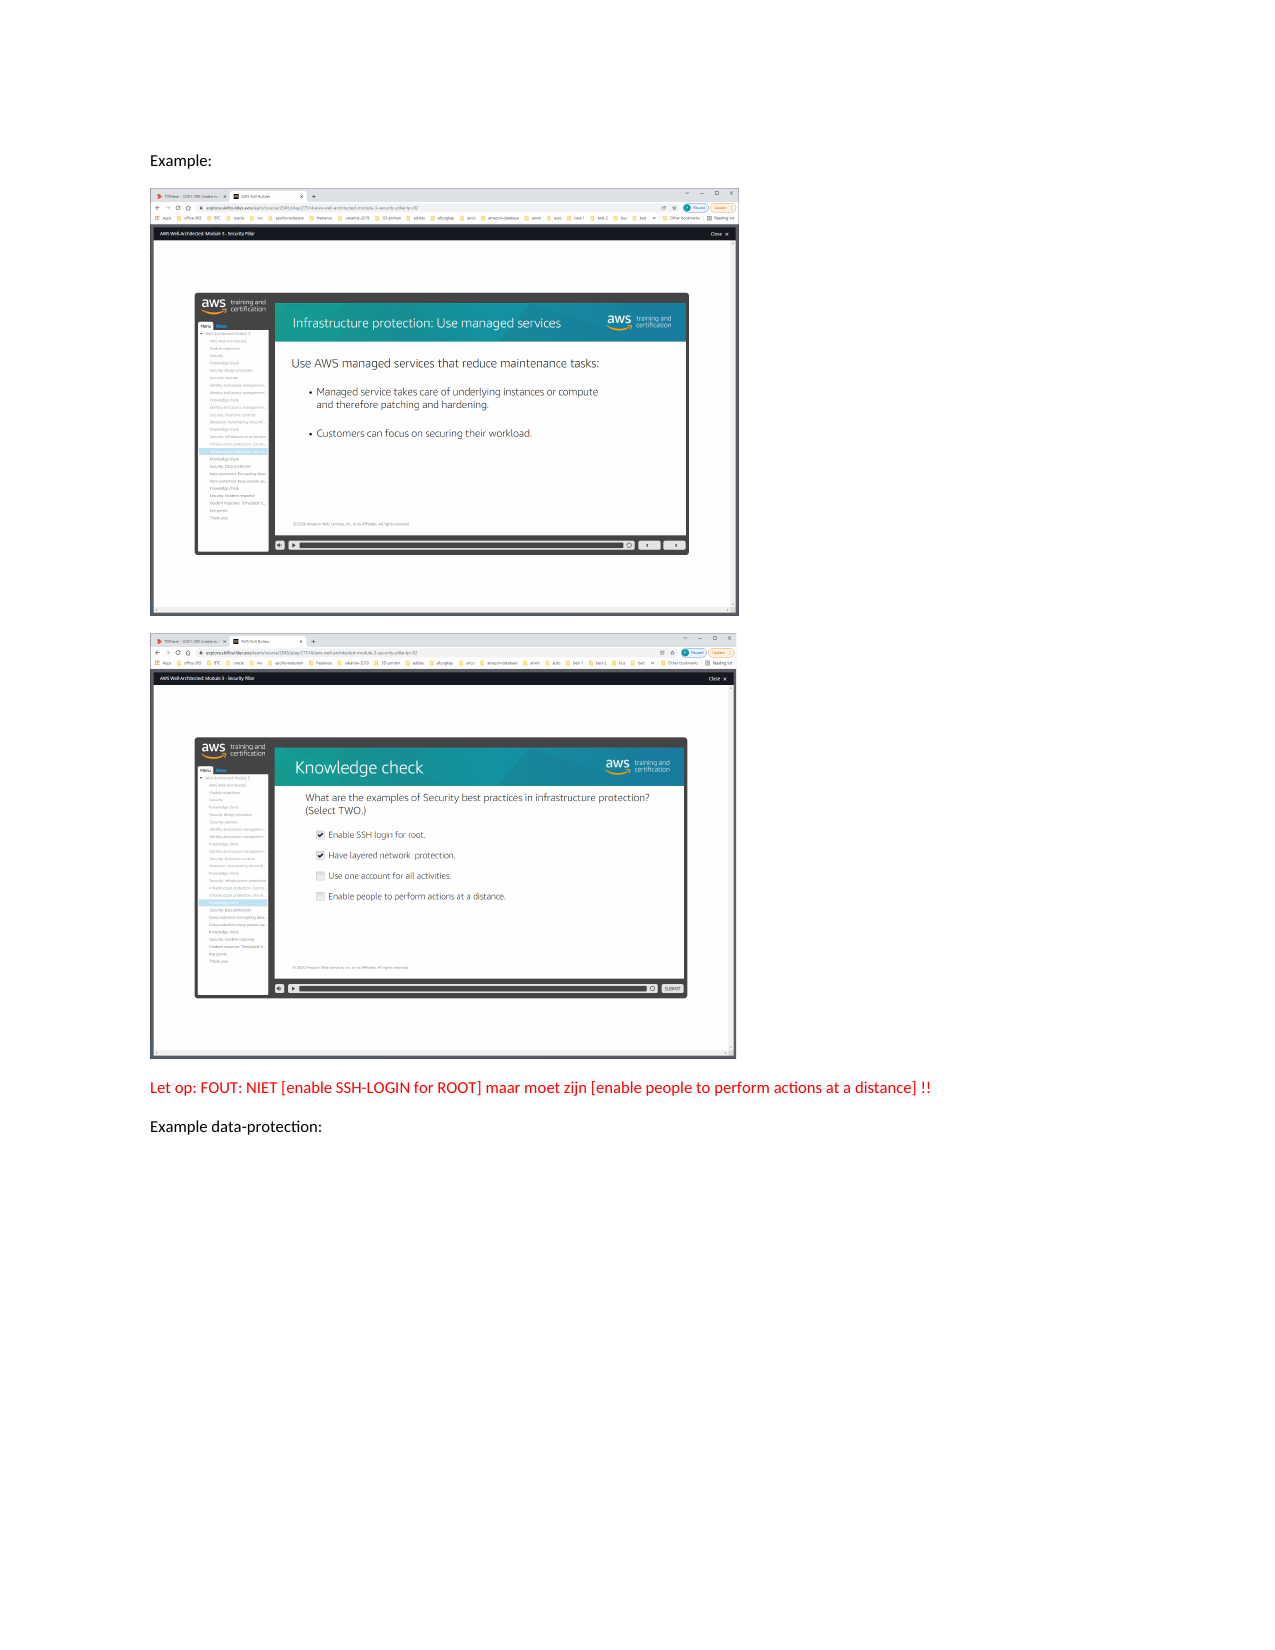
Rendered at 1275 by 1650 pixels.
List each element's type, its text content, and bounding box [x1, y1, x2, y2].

picture [150, 188, 739, 616]
text Example data-protection: [150, 1116, 1125, 1136]
picture [150, 633, 737, 1059]
text Let op: FOUT: NIET [enable SSH-LOGIN for ROOT] maar moet zijn [enable people to perform actions at a distance] !! [150, 1077, 1125, 1098]
text Example: [150, 150, 1125, 170]
